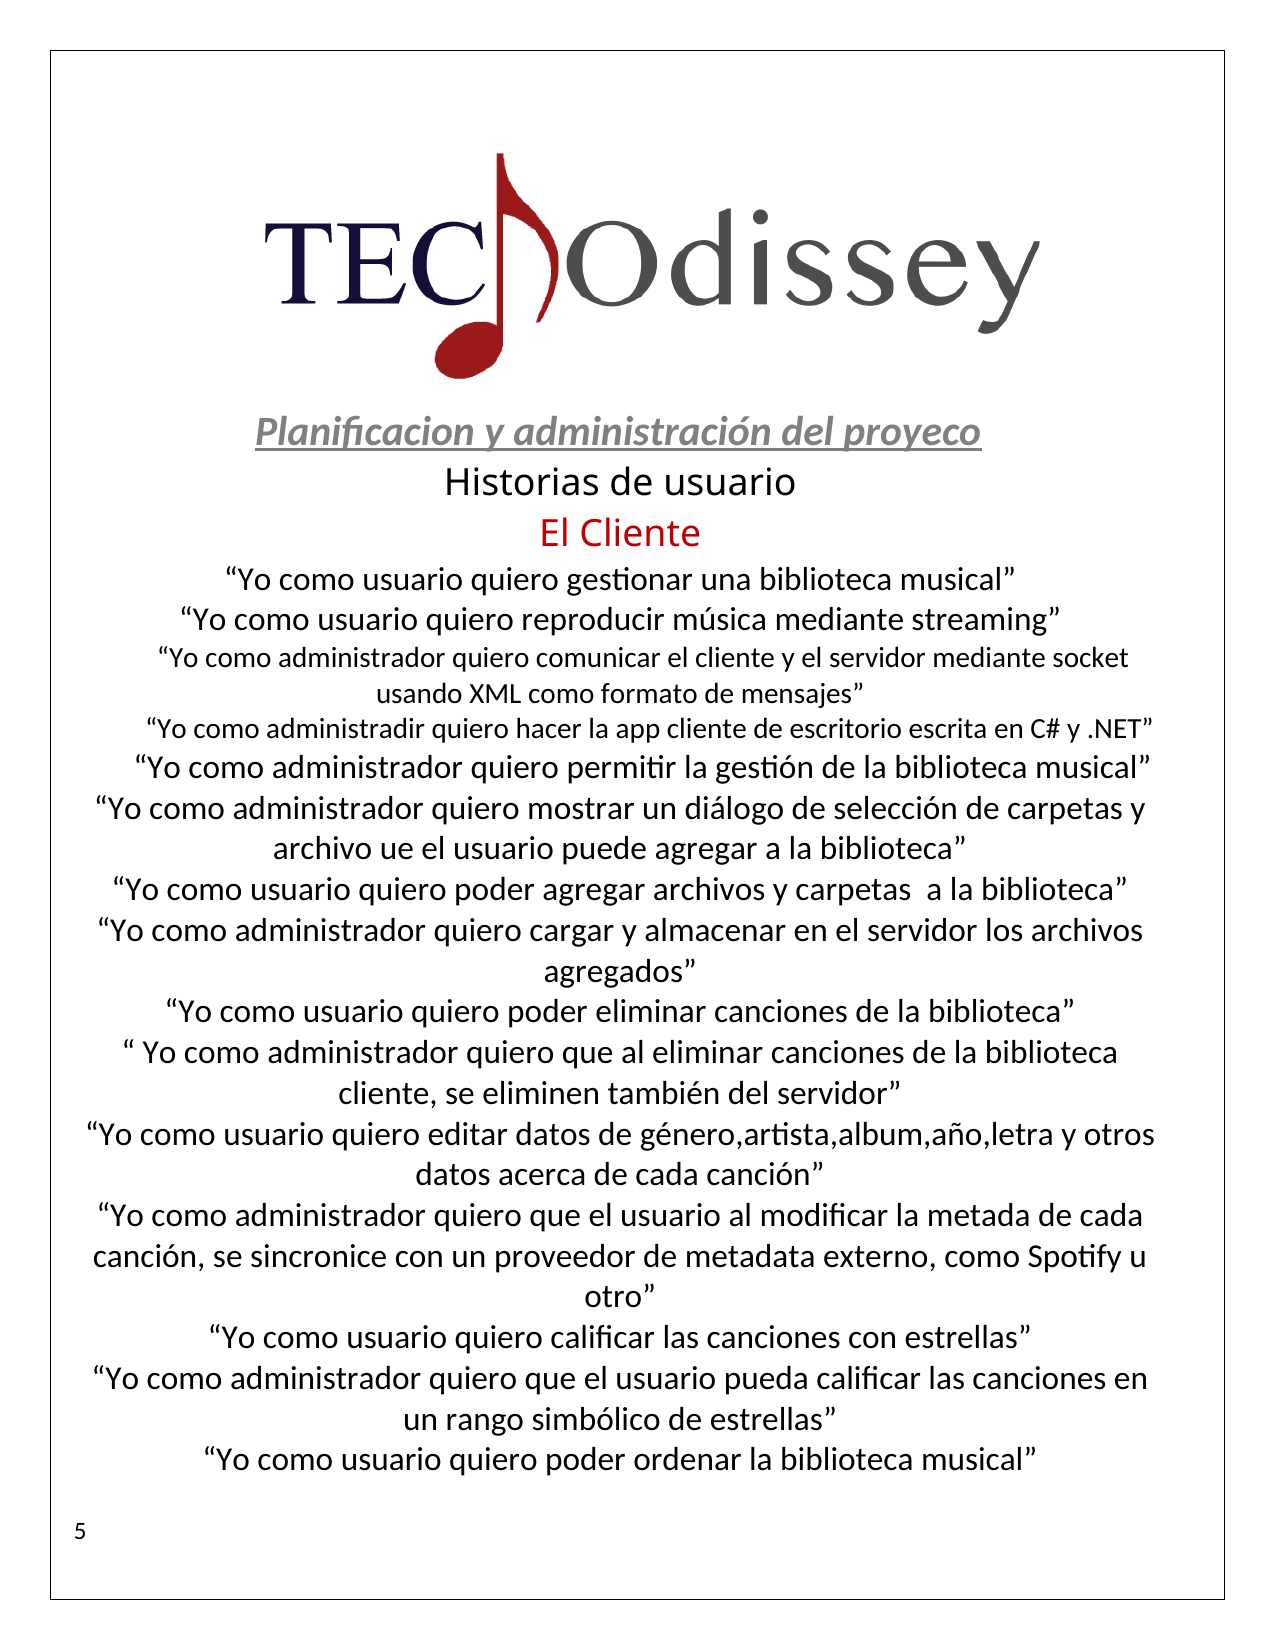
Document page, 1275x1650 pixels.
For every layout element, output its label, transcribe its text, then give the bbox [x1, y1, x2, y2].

text “Yo como administrador quiero comunicar el cliente y el servidor mediante socket usando XML como formato de mensajes” [74, 639, 1166, 710]
text “Yo como administrador quiero permitir la gestión de la biblioteca musical” [74, 746, 1166, 787]
text “Yo como usuario quiero poder ordenar la biblioteca musical” [74, 1438, 1166, 1479]
text “Yo como usuario quiero poder agregar archivos y carpetas a la biblioteca” [74, 868, 1166, 909]
text El Cliente [74, 507, 1166, 558]
text “Yo como usuario quiero gestionar una biblioteca musical” [74, 558, 1166, 598]
text “Yo como administrador quiero cargar y almacenar en el servidor los archivos agregados” [74, 909, 1166, 990]
text “Yo como administrador quiero mostrar un diálogo de selección de carpetas y archivo ue el usuario puede agregar a la biblioteca” [74, 787, 1166, 868]
picture [245, 113, 1040, 405]
text “Yo como usuario quiero reproducir música mediante streaming” [74, 598, 1166, 639]
text “Yo como administrador quiero que el usuario al modificar la metada de cada canción, se sincronice con un proveedor de metadata externo, como Spotify u otro” [74, 1194, 1166, 1316]
text “Yo como administrador quiero que el usuario pueda calificar las canciones en un rango simbólico de estrellas” [74, 1357, 1166, 1438]
text “Yo como usuario quiero poder eliminar canciones de la biblioteca” [74, 990, 1166, 1031]
text “Yo como administradir quiero hacer la app cliente de escritorio escrita en C# y .NET” [74, 710, 1166, 746]
text Planificacion y administración del proyeco [74, 405, 1166, 456]
text “Yo como usuario quiero editar datos de género,artista,album,año,letra y otros datos acerca de cada canción” [74, 1112, 1166, 1194]
text “Yo como usuario quiero calificar las canciones con estrellas” [74, 1316, 1166, 1357]
text “ Yo como administrador quiero que al eliminar canciones de la biblioteca cliente, se eliminen también del servidor” [74, 1031, 1166, 1112]
text Historias de usuario [74, 456, 1166, 507]
